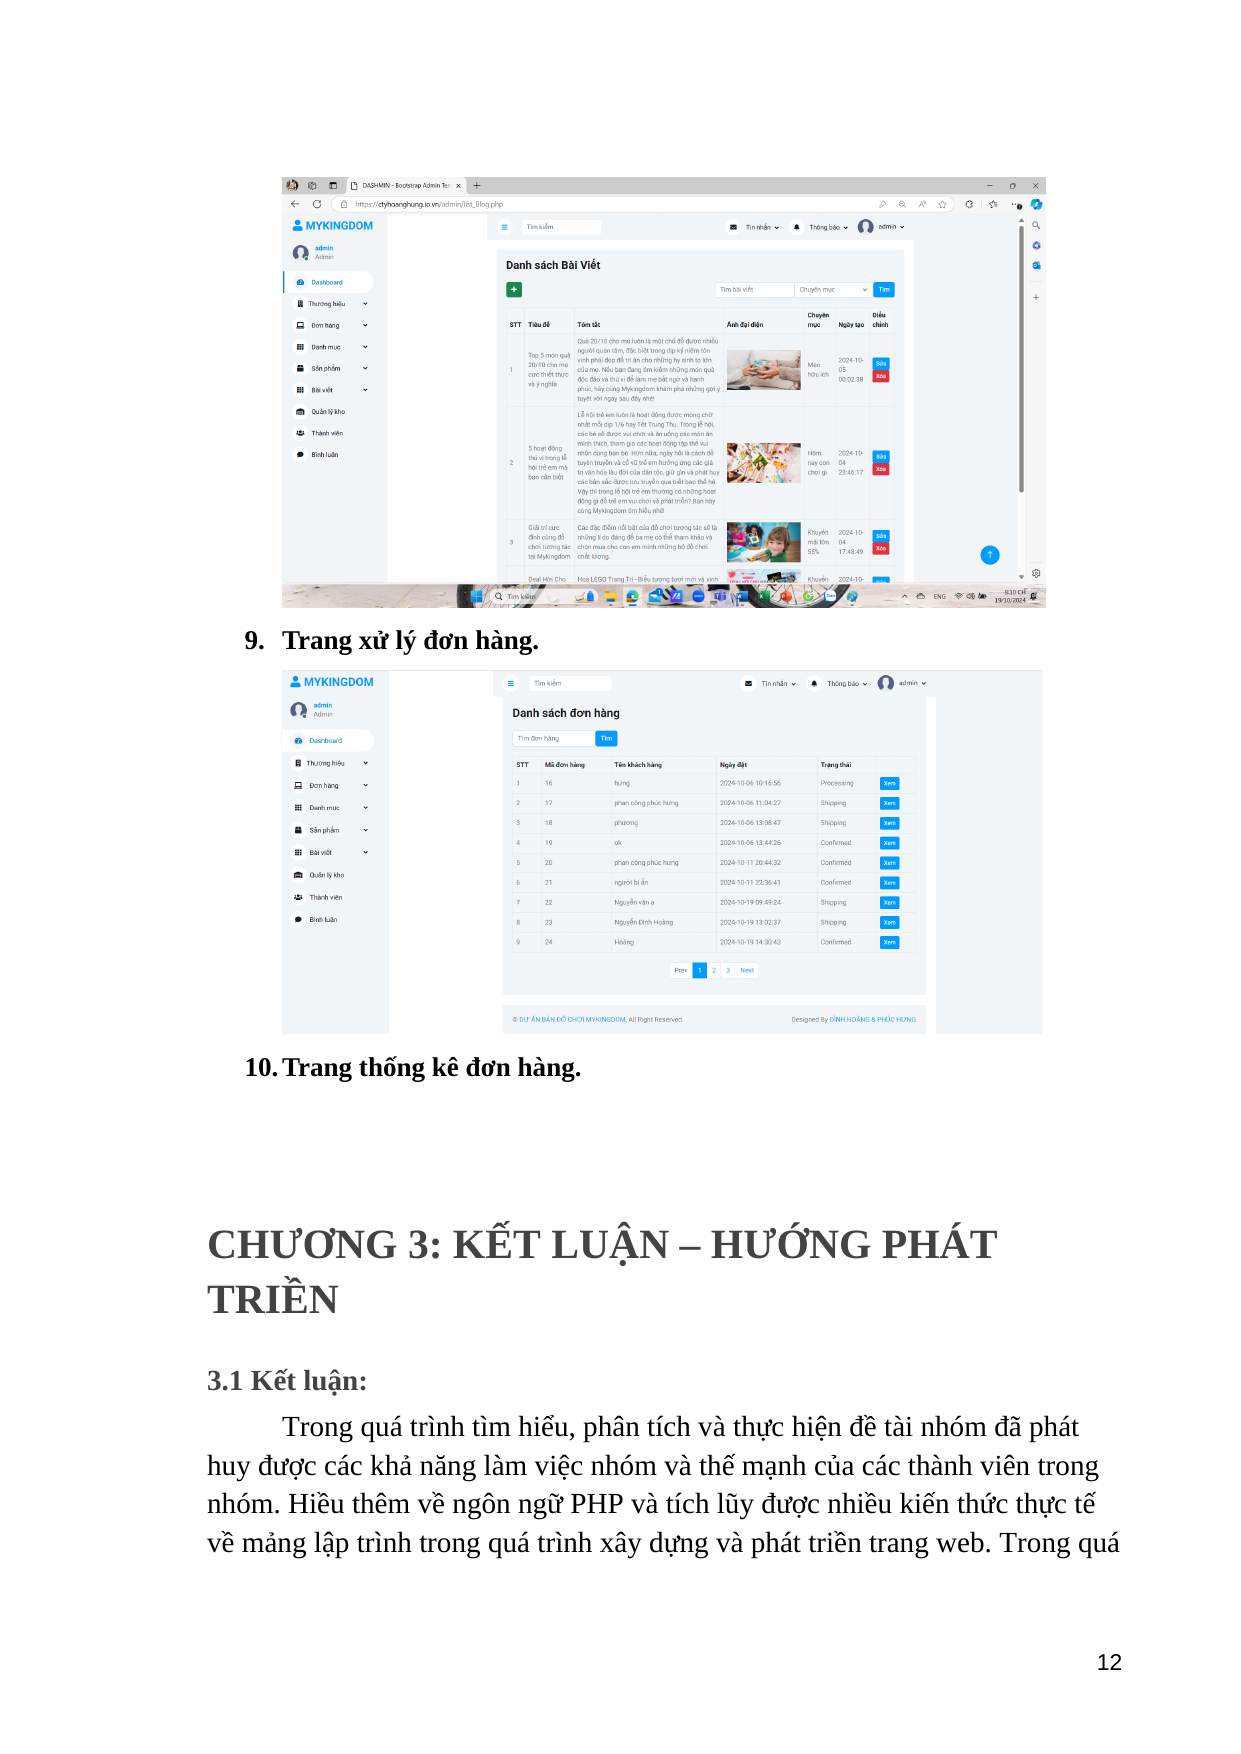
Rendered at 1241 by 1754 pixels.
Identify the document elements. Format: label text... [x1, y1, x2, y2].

subtitle 3.1 Kết luận: [207, 1363, 1122, 1396]
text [207, 1409, 1122, 1559]
list Trang thống kê đơn hàng. [244, 1051, 1122, 1082]
list Trang xử lý đơn hàng. [244, 624, 1122, 655]
picture [281, 177, 1047, 608]
subtitle CHƯƠNG 3: KẾT LUẬN – HƯỚNG PHÁT TRIỀN [207, 1219, 1122, 1322]
picture [281, 670, 1043, 1034]
